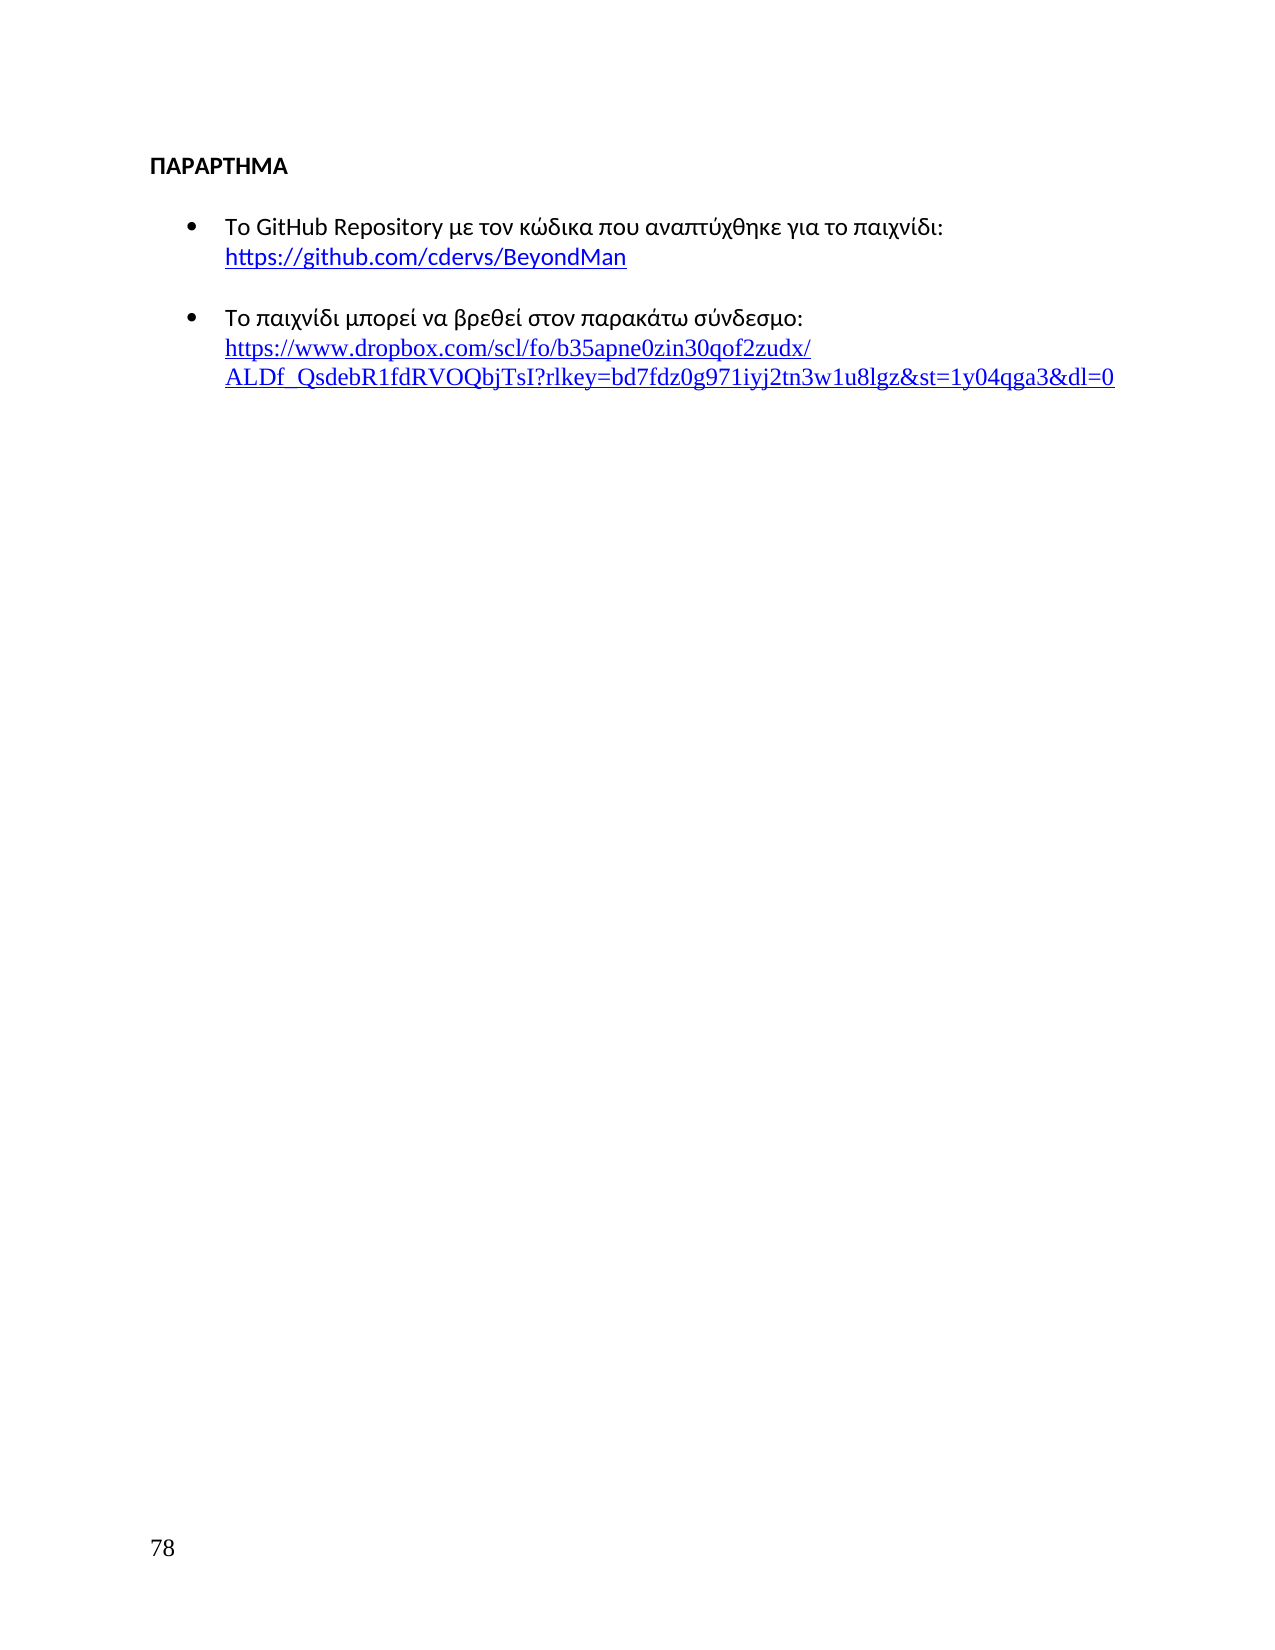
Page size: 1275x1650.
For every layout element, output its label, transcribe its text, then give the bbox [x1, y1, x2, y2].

list To GitHub Repository με τον κώδικα που αναπτύχθηκε για το παιχνίδι: [187, 211, 1125, 242]
text ΠAΡΑΡΤΗΜΑ [150, 150, 1125, 181]
list https://www.dropbox.com/scl/fo/b35apne0zin30qof2zudx/ALDf_QsdebR1fdRVOQbjTsI?rlkey=bd7fdz0g971iyj2tn3w1u8lgz&st=1y04qga3&dl=0 [225, 333, 1125, 391]
list https://github.com/cdervs/BeyondMan [225, 242, 1125, 272]
list To παιχνίδι μπορεί να βρεθεί στον παρακάτω σύνδεσμο: [187, 303, 1125, 333]
